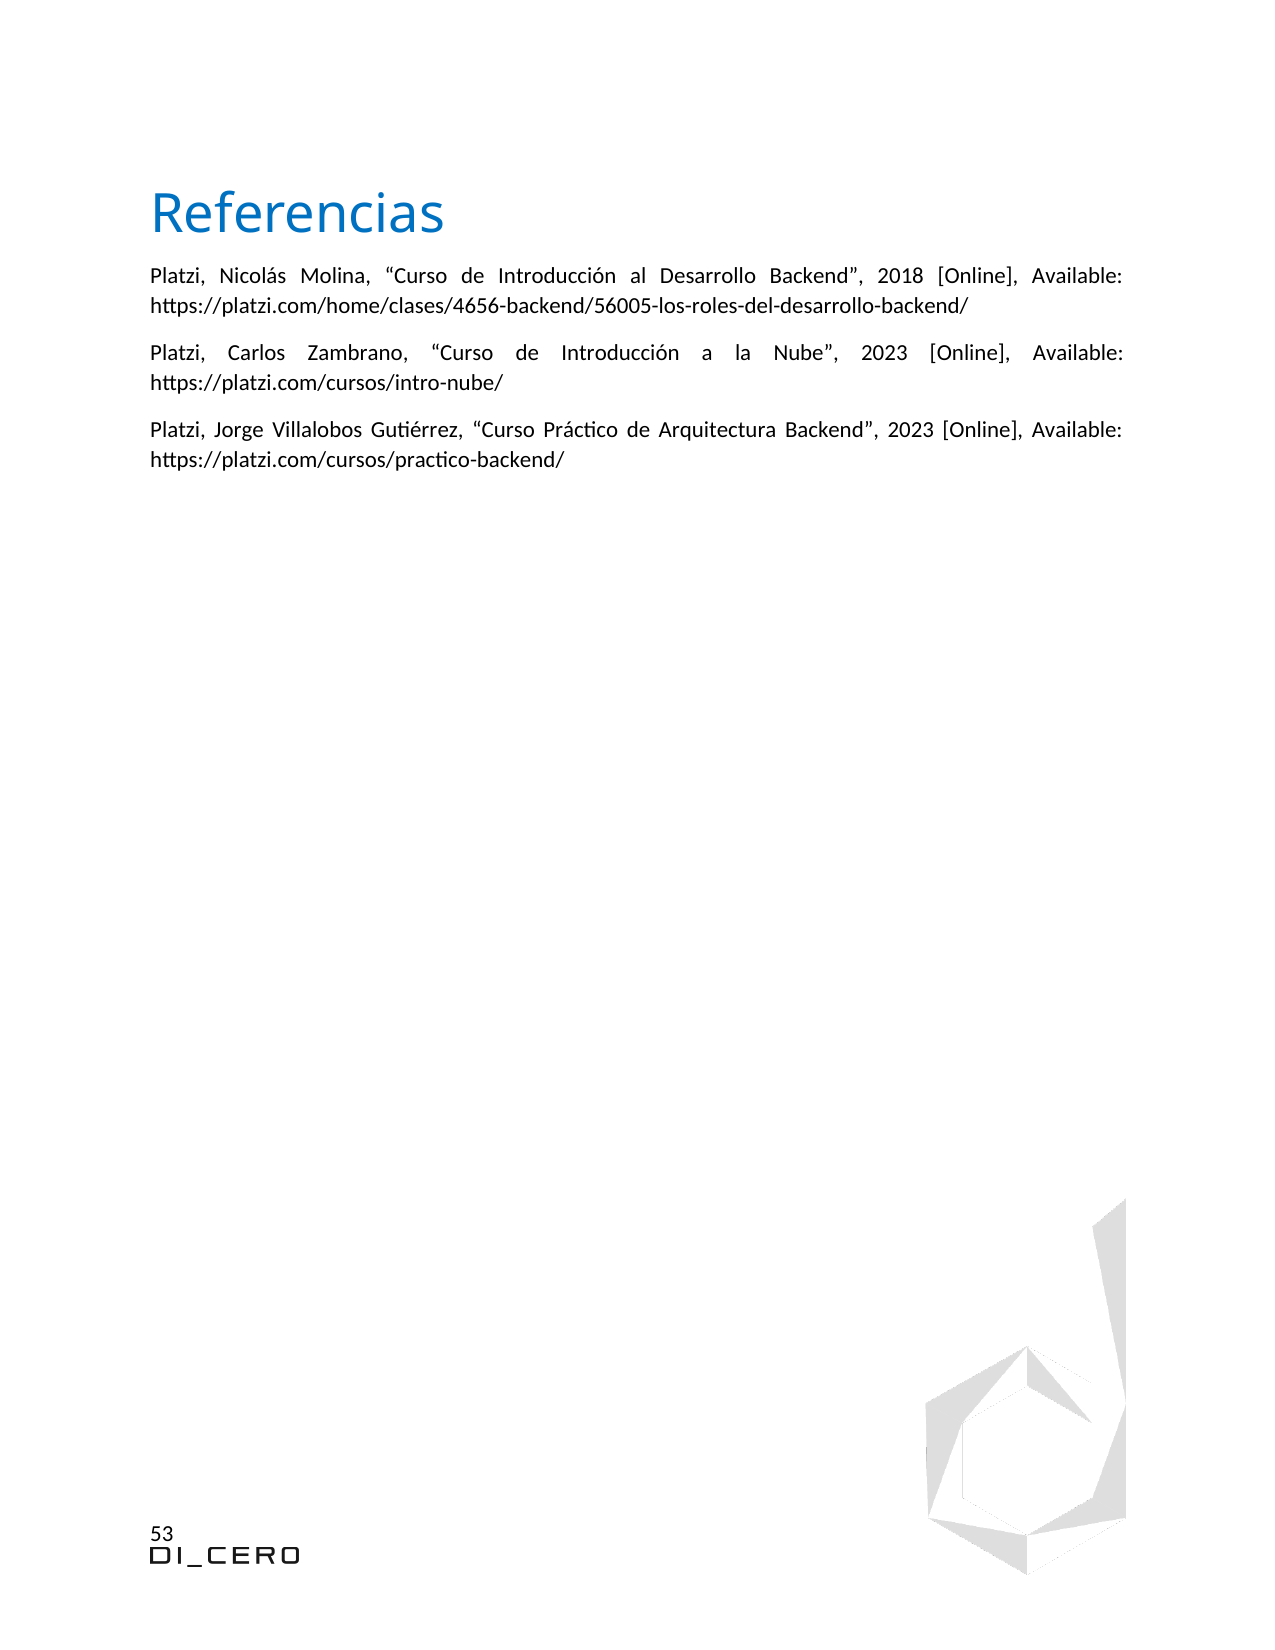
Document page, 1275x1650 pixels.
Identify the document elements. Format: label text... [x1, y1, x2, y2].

picture [150, 1547, 299, 1567]
picture [925, 1198, 1126, 1575]
text Platzi, Jorge Villalobos Gutiérrez, “Curso Práctico de Arquitectura Backend”, 2023 [Online], Available: https://platzi.com/cursos/practico-backend/ [150, 415, 1125, 473]
subtitle Referencias [150, 175, 1125, 249]
text Platzi, Carlos Zambrano, “Curso de Introducción a la Nube”, 2023 [Online], Available: https://platzi.com/cursos/intro-nube/ [150, 338, 1125, 396]
text Platzi, Nicolás Molina, “Curso de Introducción al Desarrollo Backend”, 2018 [Online], Available: https://platzi.com/home/clases/4656-backend/56005-los-roles-del-desarrollo-backend/ [150, 261, 1125, 319]
